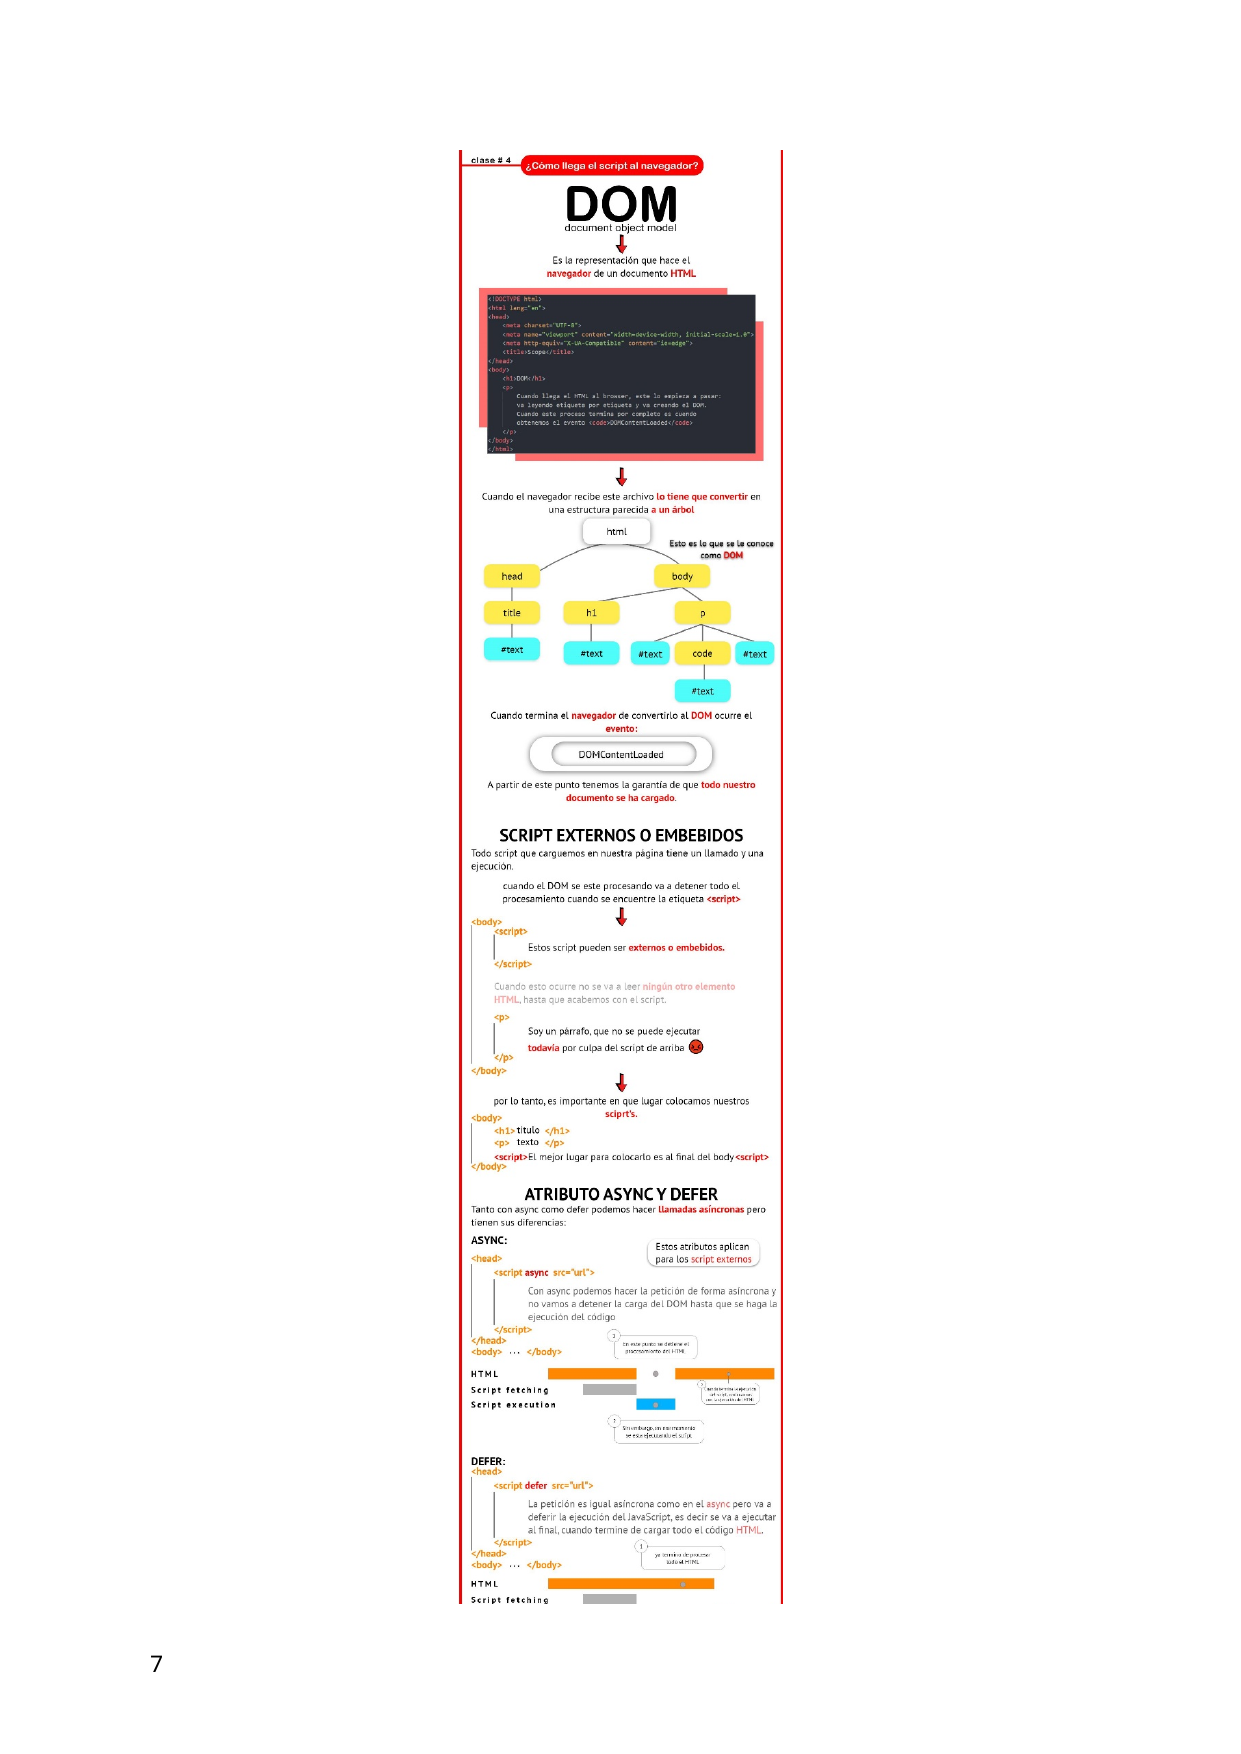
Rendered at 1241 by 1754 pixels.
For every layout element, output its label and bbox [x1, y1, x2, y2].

picture [457, 150, 783, 1604]
